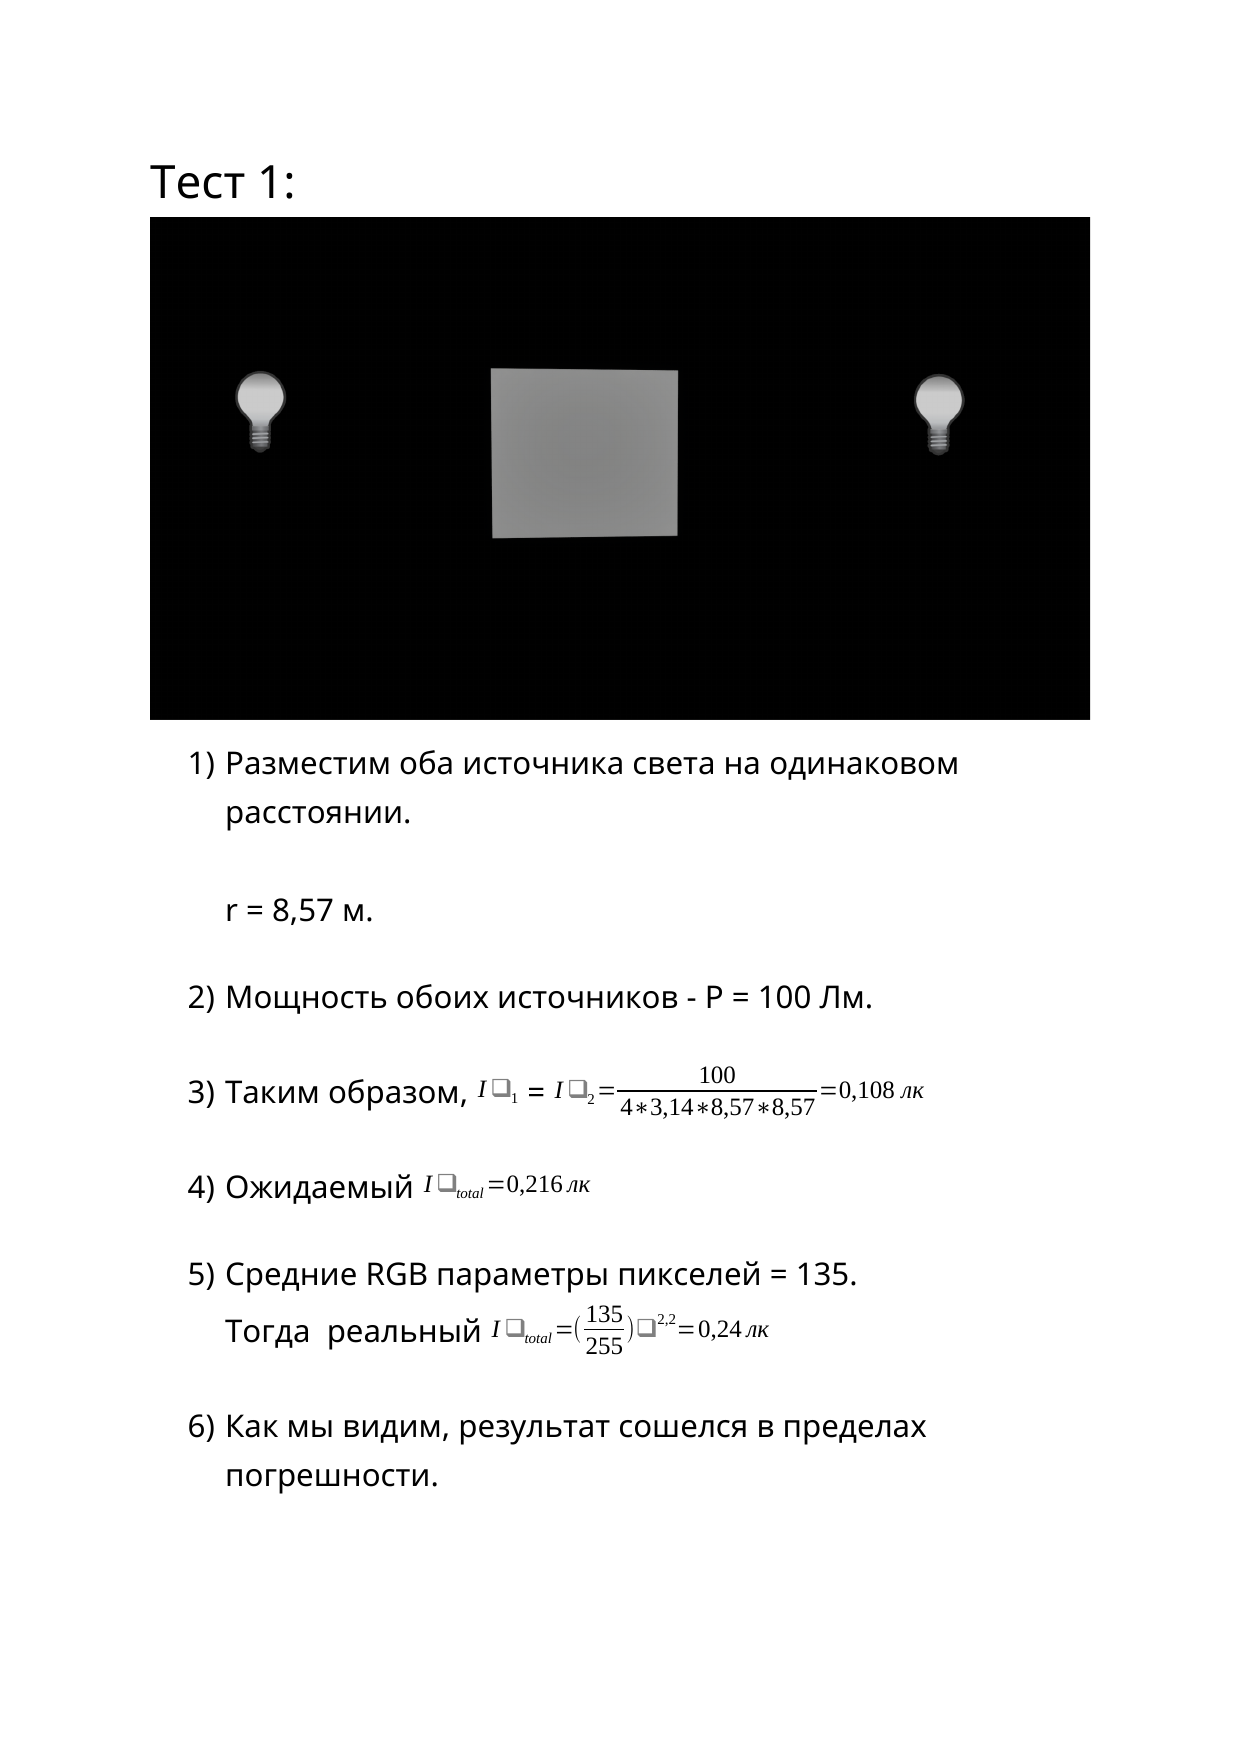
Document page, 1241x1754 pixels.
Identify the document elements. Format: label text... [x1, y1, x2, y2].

text Используя формулу, рассчитаем интенсивность в точке от каждого источника. 5) В пункте 3.3* нам уже приходилось рассчитывать предполагаемые RGB параметры пикселей на основе интенсивности в точке. В данном эксперименте необходимо будет проделать обратные действия - измерить RGB параметры пикселей, и, на их основе, рассчитать итоговую интенсивность в данной точке(подробнее - пункт 6). Если итоговая интенсивность совпадает с ожидаемой в пределах погрешности, то закон работает корректно. 6) Расчет интенсивность на основе RGB параметров. Тогда где g - гамма-коррекция, ставим в 2,2 Результаты тестирования Тест 1: [150, 150, 1090, 217]
list Средние RGB параметры пикселей = 135. Тогда реальный [187, 1252, 1090, 1399]
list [187, 1404, 1090, 1545]
list Ожидаемый [187, 1165, 1090, 1247]
picture [150, 217, 1091, 720]
list Мощность обоих источников - P = 100 Лм. [187, 975, 1090, 1057]
list Разместим оба источника света на одинаковом расстоянии. r = 8,57 м. [187, 741, 1090, 970]
list Таким образом, = [187, 1062, 1090, 1160]
